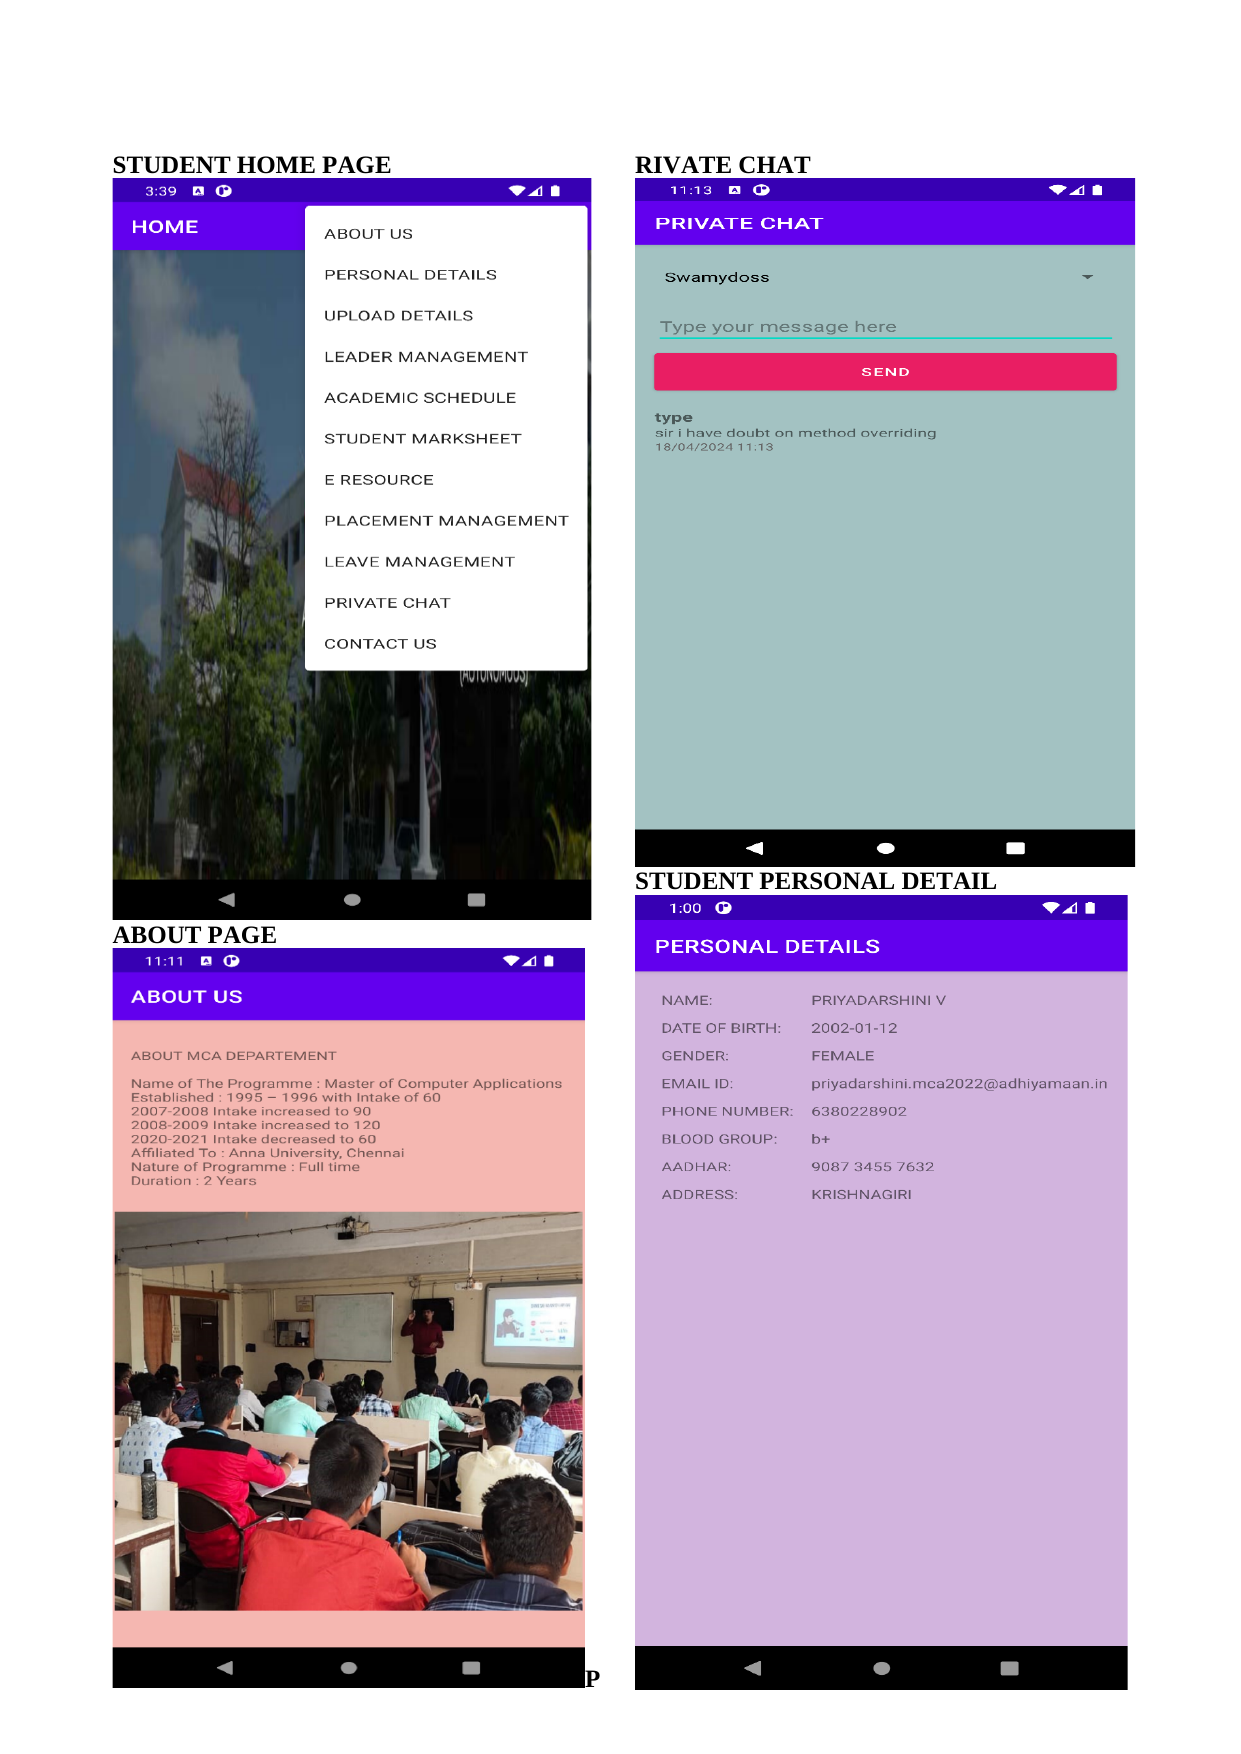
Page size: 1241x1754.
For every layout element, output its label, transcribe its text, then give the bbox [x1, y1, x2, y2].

picture [112, 178, 592, 920]
text STUDENT HOME PAGEABOUT PAGEPRIVATE CHATSTUDENT PERSONAL DETAILLEADER MANAGEMENT [635, 867, 1128, 895]
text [112, 150, 605, 1693]
picture [635, 895, 1128, 1690]
picture [112, 948, 585, 1688]
text STUDENT HOME PAGEABOUT PAGEPRIVATE CHATSTUDENT PERSONAL DETAILLEADER MANAGEMENT [635, 150, 1128, 178]
picture [635, 178, 1135, 867]
